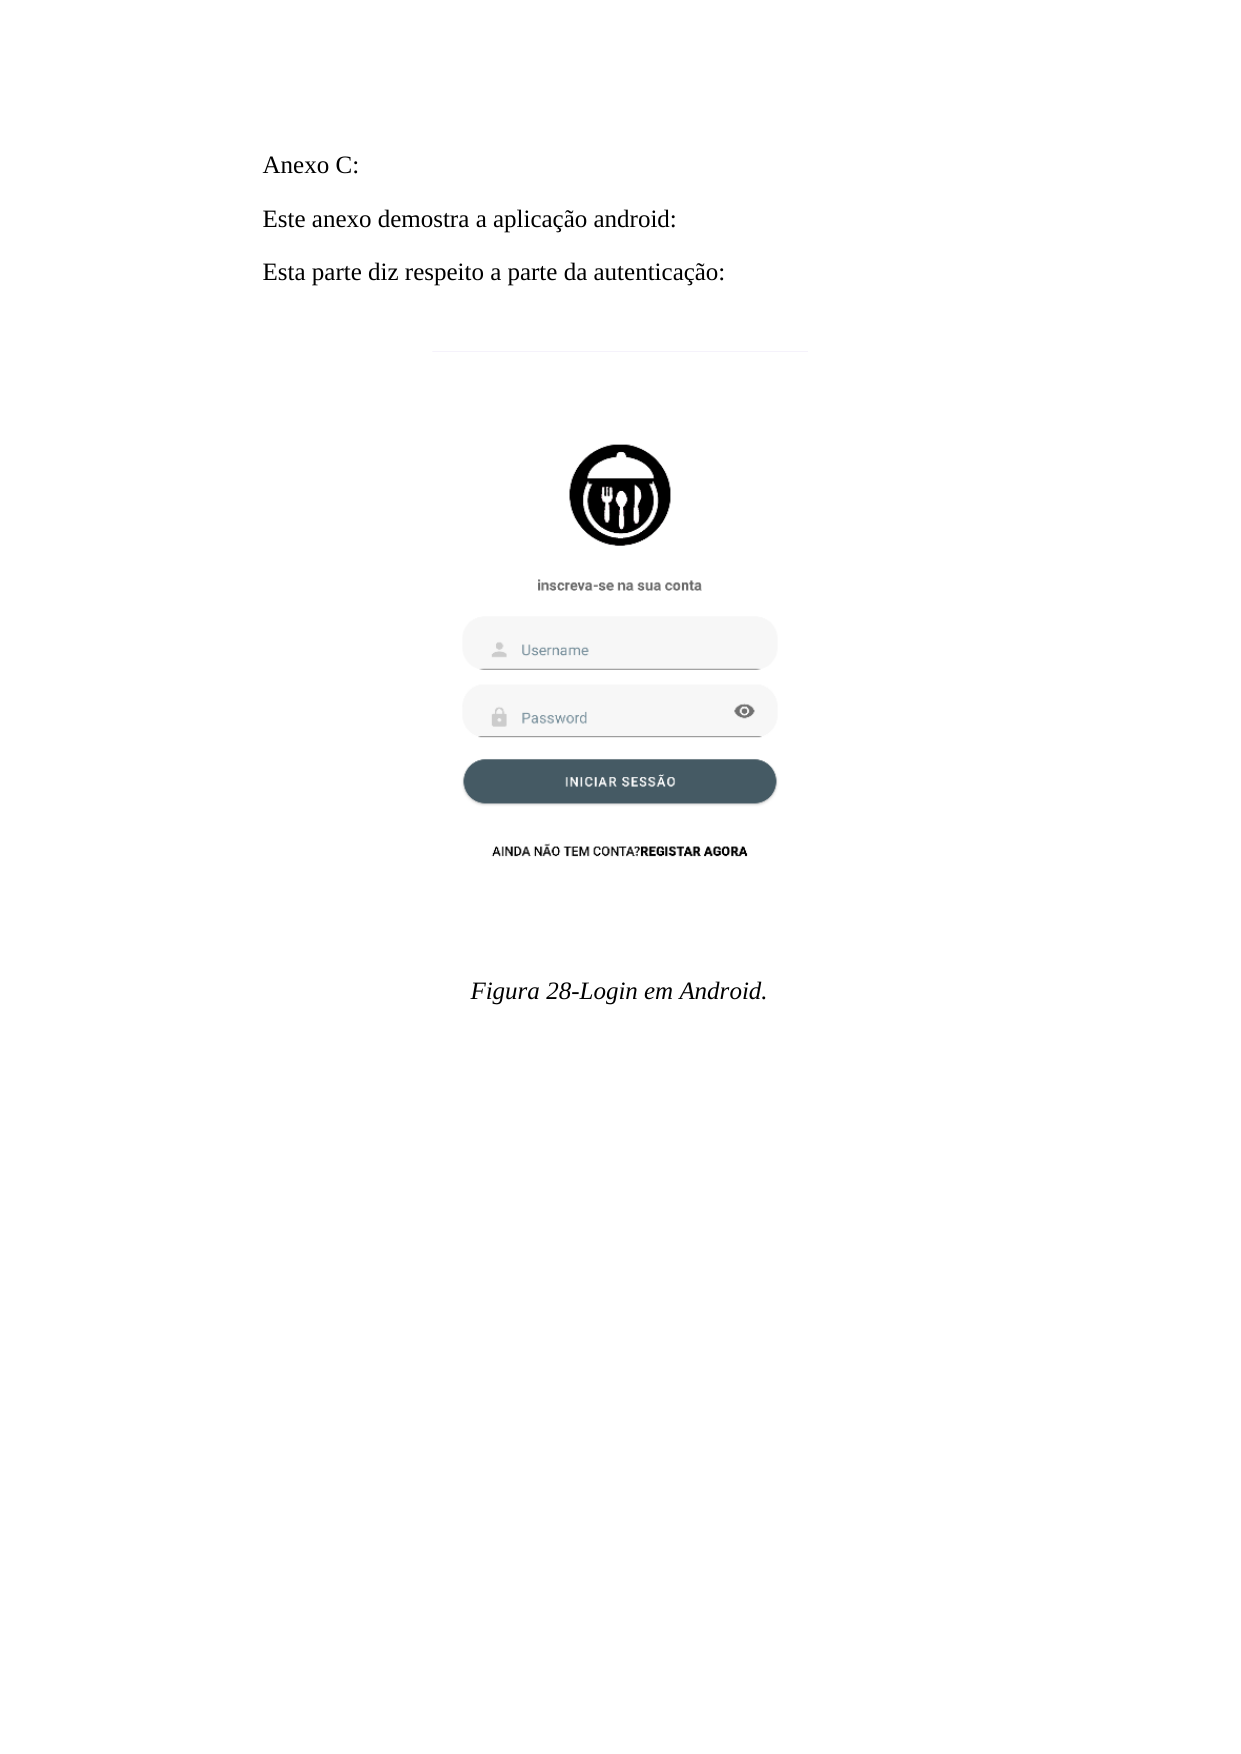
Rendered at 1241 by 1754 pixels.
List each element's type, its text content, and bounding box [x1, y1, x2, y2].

picture [432, 351, 808, 955]
text Anexo C: [225, 150, 1053, 179]
text Esta parte diz respeito a parte da autenticação: [225, 257, 1053, 286]
text Este anexo demostra a aplicação android: [225, 204, 1053, 232]
